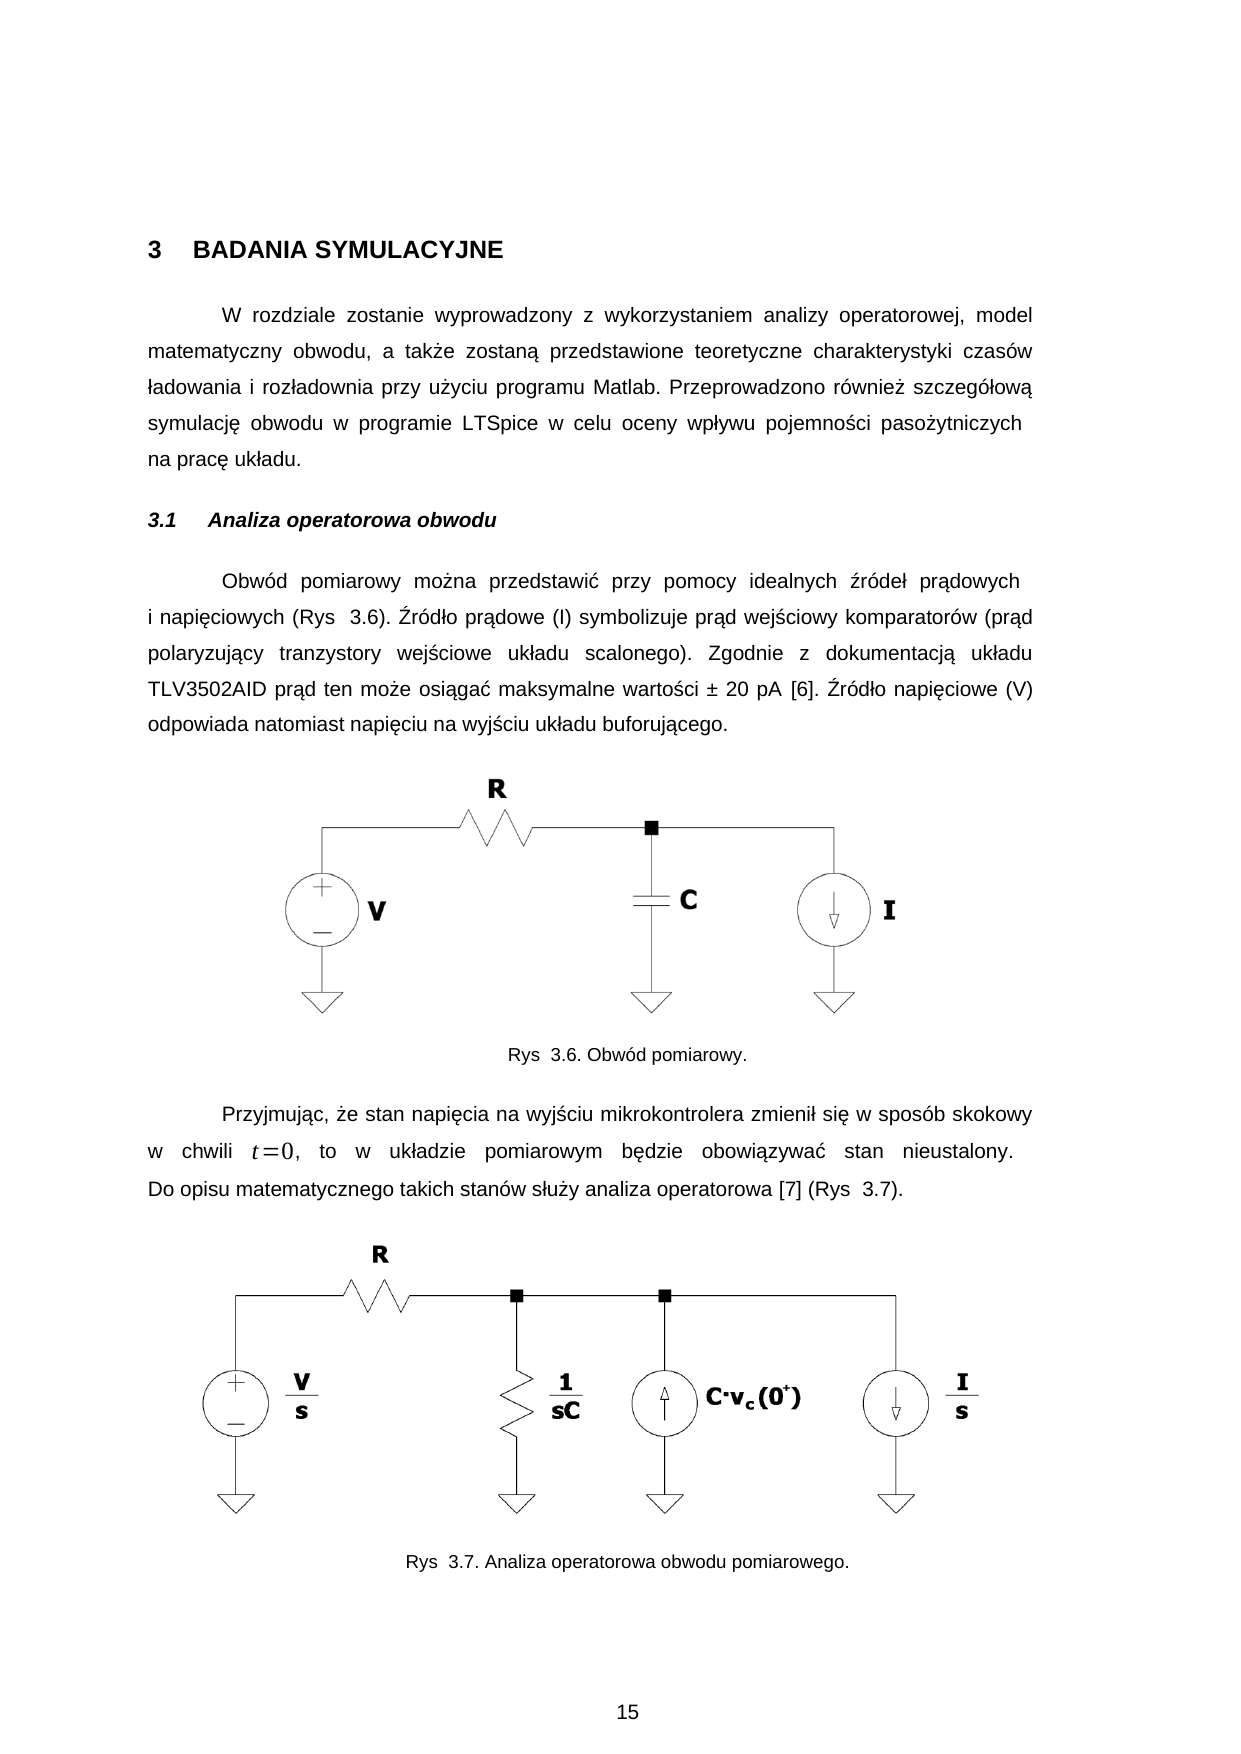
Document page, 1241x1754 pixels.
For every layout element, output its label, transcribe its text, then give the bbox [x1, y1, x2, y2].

text W rozdziale zostanie wyprowadzony z wykorzystaniem analizy operatorowej, model matematyczny obwodu, a także zostaną przedstawione teoretyczne charakterystyki czasów ładowania i rozładownia przy użyciu programu Matlab. Przeprowadzono również szczegółową symulację obwodu w programie LTSpice w celu oceny wpływu pojemności pasożytniczych na pracę układu. [148, 303, 1033, 471]
subtitle Analiza operatorowa obwodu [148, 508, 1033, 532]
picture [195, 1237, 986, 1527]
subtitle Badania symulacyjne [148, 235, 1033, 263]
picture [277, 773, 904, 1020]
